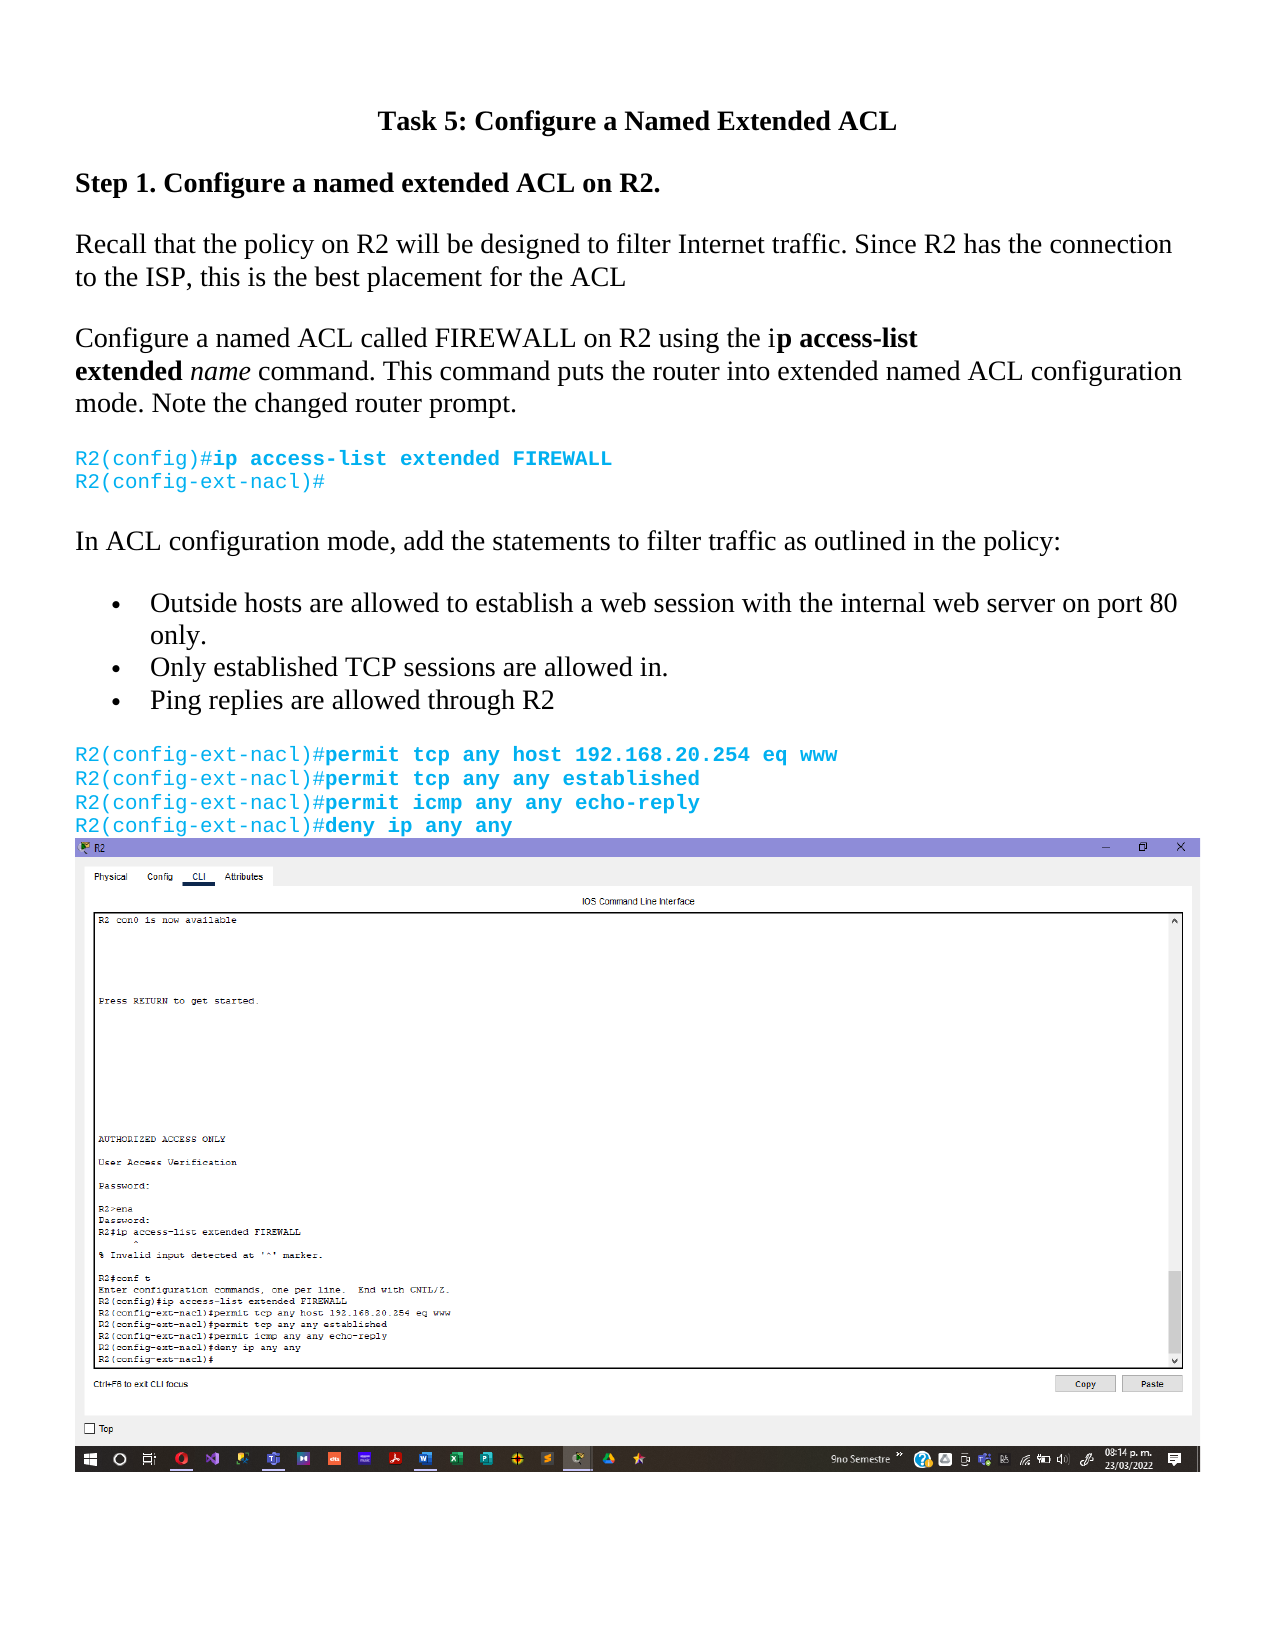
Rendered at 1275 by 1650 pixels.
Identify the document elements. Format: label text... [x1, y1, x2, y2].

text R2(config-ext-nacl)# [75, 471, 1200, 495]
text R2(config-ext-nacl)#permit tcp any host 192.168.20.254 eq www [75, 744, 1200, 768]
list Ping replies are allowed through R2 [112, 683, 1200, 715]
picture [75, 838, 1200, 1472]
text Task 5: Configure a Named Extended ACL [75, 104, 1200, 137]
text R2(config-ext-nacl)#permit tcp any any established [75, 768, 1200, 792]
text Step 1. Configure a named extended ACL on R2. [75, 166, 1200, 198]
text R2(config-ext-nacl)#deny ip any any [75, 815, 1200, 838]
list Outside hosts are allowed to establish a web session with the internal web server on port 80 only. [112, 586, 1200, 650]
text R2(config-ext-nacl)#permit icmp any any echo-reply [75, 792, 1200, 815]
text Recall that the policy on R2 will be designed to filter Internet traffic. Since R2 has the connection to the ISP, this is the best placement for the ACL [75, 227, 1200, 292]
text Configure a named ACL called FIREWALL on R2 using the ip access-list extended name command. This command puts the router into extended named ACL configuration mode. Note the changed router prompt. [75, 321, 1200, 418]
list Only established TCP sessions are allowed in. [112, 650, 1200, 683]
text In ACL configuration mode, add the statements to filter traffic as outlined in the policy: [75, 524, 1200, 556]
text R2(config)#ip access-list extended FIREWALL [75, 448, 1200, 471]
